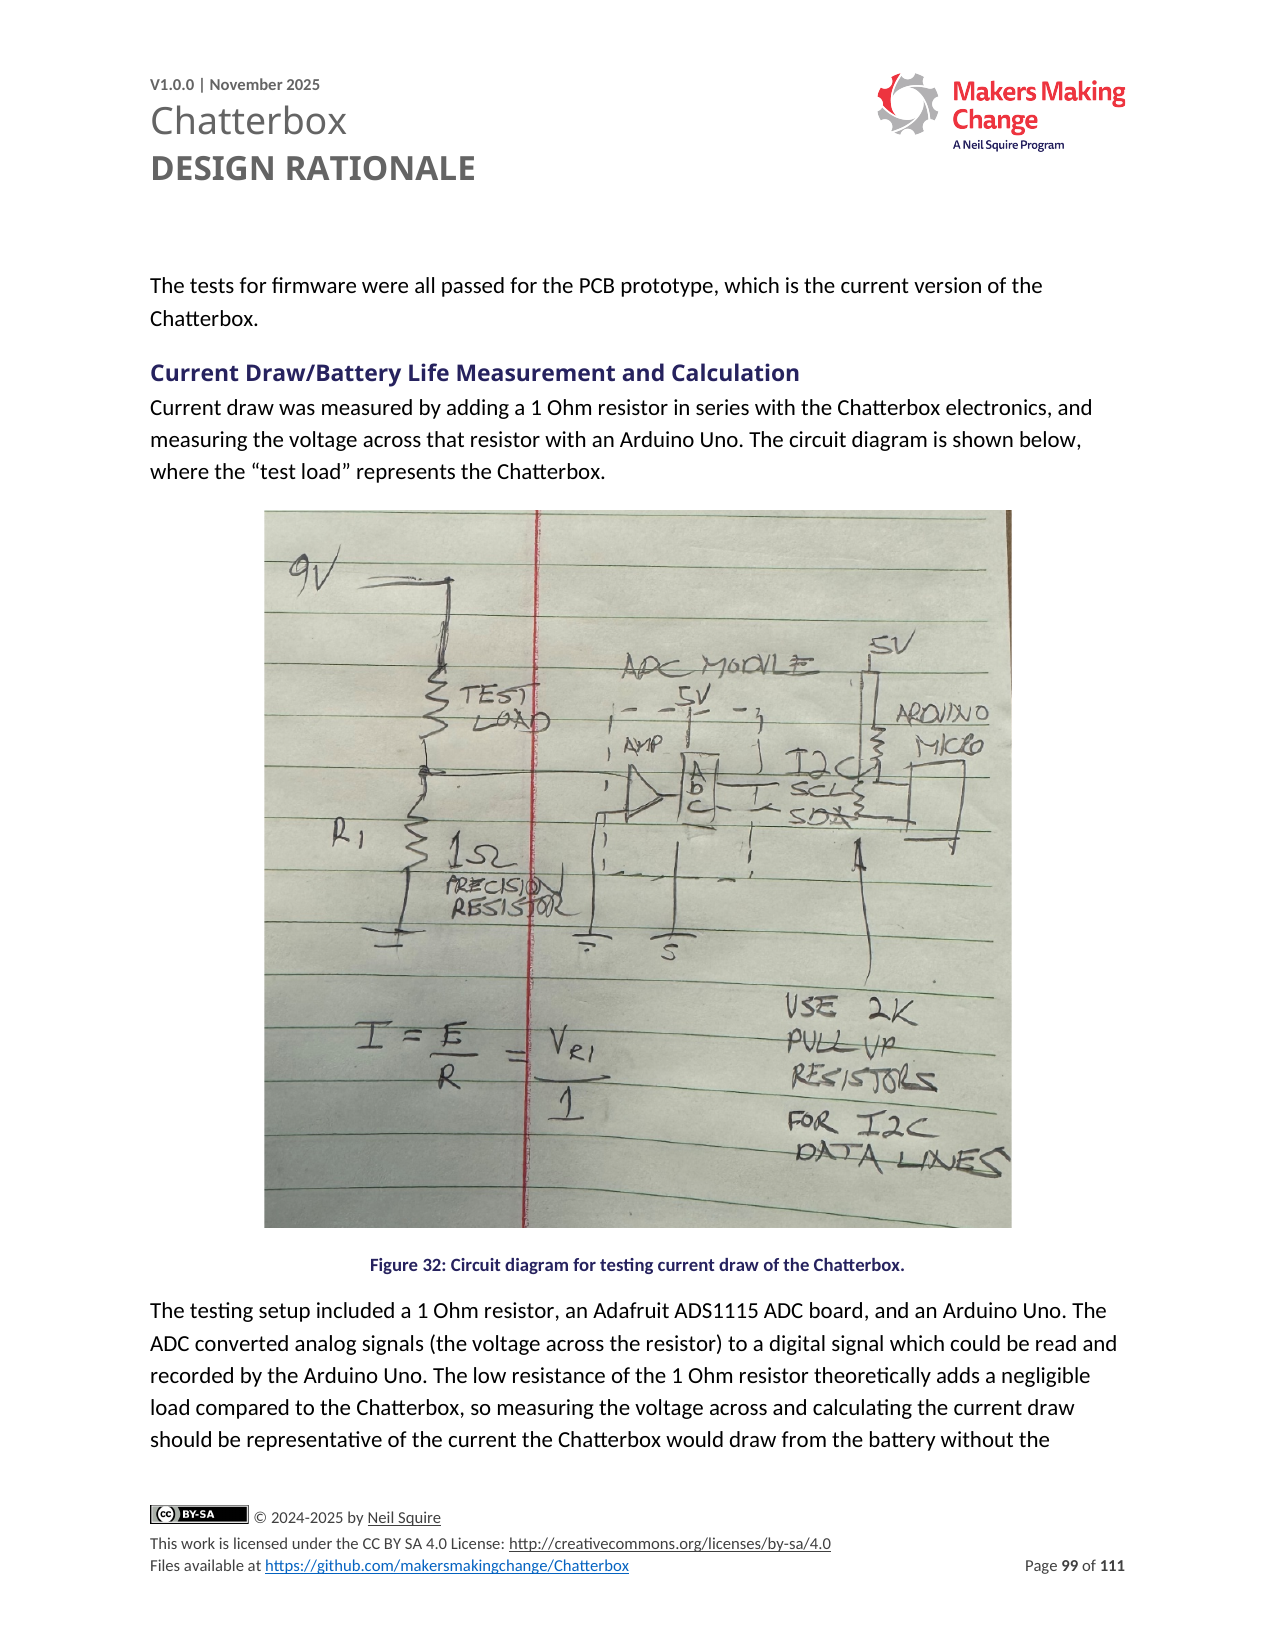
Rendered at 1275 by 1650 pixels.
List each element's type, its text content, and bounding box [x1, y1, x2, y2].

text Figure 32: Circuit diagram for testing current draw of the Chatterbox. [150, 1253, 1125, 1276]
picture [150, 1505, 249, 1524]
picture [877, 73, 1125, 152]
picture [264, 510, 1012, 1228]
text The tests for firmware were all passed for the PCB prototype, which is the current version of the Chatterbox. [150, 272, 1125, 332]
text Current draw was measured by adding a 1 Ohm resistor in series with the Chatterbox electronics, and measuring the voltage across that resistor with an Arduino Uno. The circuit diagram is shown below, where the “test load” represents the Chatterbox. [150, 393, 1125, 485]
subtitle Current Draw/Battery Life Measurement and Calculation [150, 357, 1125, 388]
